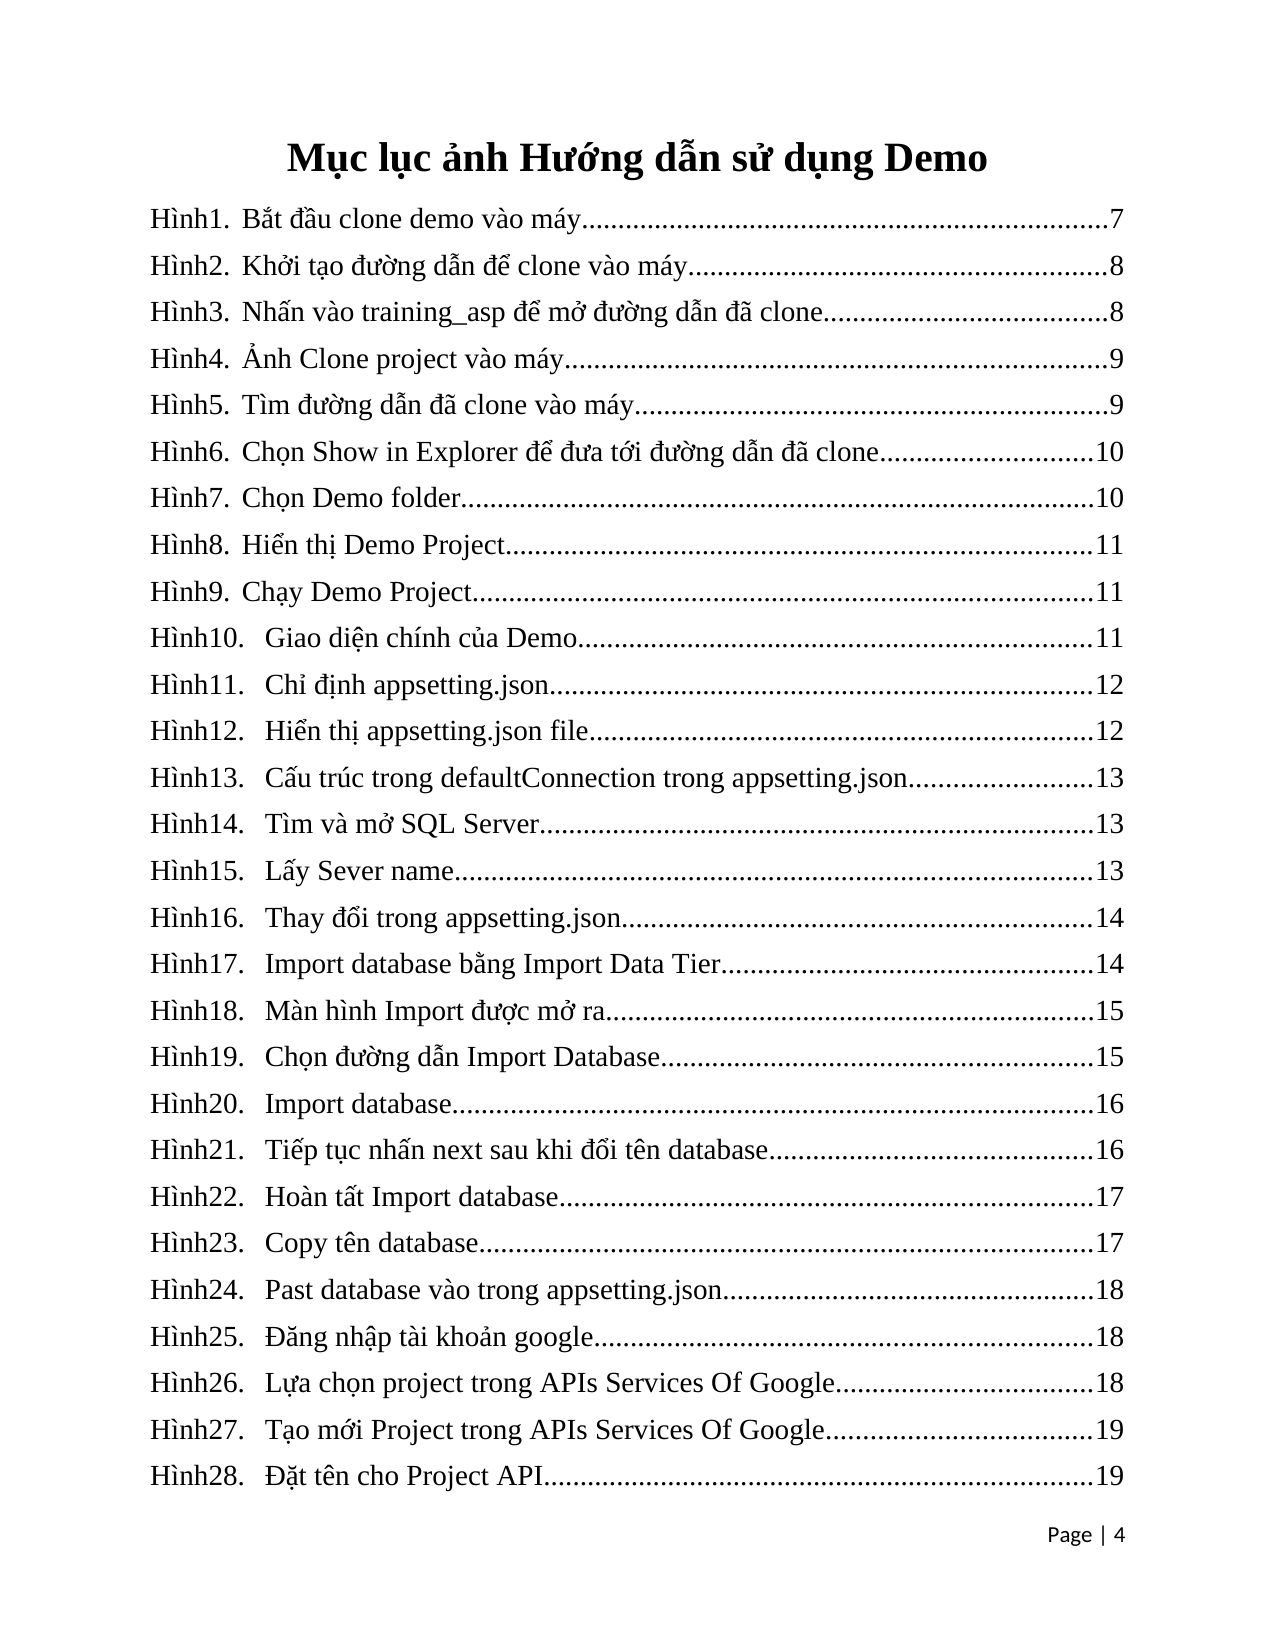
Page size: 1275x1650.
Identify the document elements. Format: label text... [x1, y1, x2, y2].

text Hình10. Giao diện chính của Demo 11 [150, 620, 1125, 654]
text Hình5. Tìm đường dẫn đã clone vào máy 9 [150, 387, 1125, 421]
text Hình22. Hoàn tất Import database 17 [150, 1179, 1125, 1213]
text Hình15. Lấy Sever name 13 [150, 853, 1125, 887]
text Hình12. Hiển thị appsetting.json file 12 [150, 713, 1125, 747]
text Mục lục ảnh Hướng dẫn sử dụng Demo [150, 133, 1125, 181]
text Hình1. Bắt đầu clone demo vào máy 7 [150, 201, 1125, 235]
text Hình25. Đăng nhập tài khoản google 18 [150, 1319, 1125, 1352]
text Hình16. Thay đổi trong appsetting.json 14 [150, 900, 1125, 933]
text Hình27. Tạo mới Project trong APIs Services Of Google 19 [150, 1412, 1125, 1445]
text Hình3. Nhấn vào training_asp để mở đường dẫn đã clone 8 [150, 294, 1125, 328]
text Hình28. Đặt tên cho Project API 19 [150, 1458, 1125, 1492]
text Hình2. Khởi tạo đường dẫn để clone vào máy 8 [150, 248, 1125, 281]
text Hình20. Import database 16 [150, 1086, 1125, 1119]
text Hình9. Chạy Demo Project 11 [150, 574, 1125, 607]
text Hình11. Chỉ định appsetting.json 12 [150, 667, 1125, 700]
text Hình6. Chọn Show in Explorer để đưa tới đường dẫn đã clone 10 [150, 434, 1125, 468]
text Hình13. Cấu trúc trong defaultConnection trong appsetting.json 13 [150, 760, 1125, 793]
text Hình24. Past database vào trong appsetting.json 18 [150, 1272, 1125, 1306]
text Hình14. Tìm và mở SQL Server 13 [150, 807, 1125, 840]
text Hình18. Màn hình Import được mở ra 15 [150, 993, 1125, 1026]
text Hình17. Import database bằng Import Data Tier 14 [150, 946, 1125, 980]
text Hình8. Hiển thị Demo Project 11 [150, 527, 1125, 561]
text Hình19. Chọn đường dẫn Import Database 15 [150, 1039, 1125, 1073]
text Hình23. Copy tên database 17 [150, 1226, 1125, 1259]
text Hình4. Ảnh Clone project vào máy 9 [150, 341, 1125, 374]
text Hình26. Lựa chọn project trong APIs Services Of Google 18 [150, 1365, 1125, 1399]
text Hình21. Tiếp tục nhấn next sau khi đổi tên database 16 [150, 1132, 1125, 1166]
text Hình7. Chọn Demo folder 10 [150, 481, 1125, 514]
